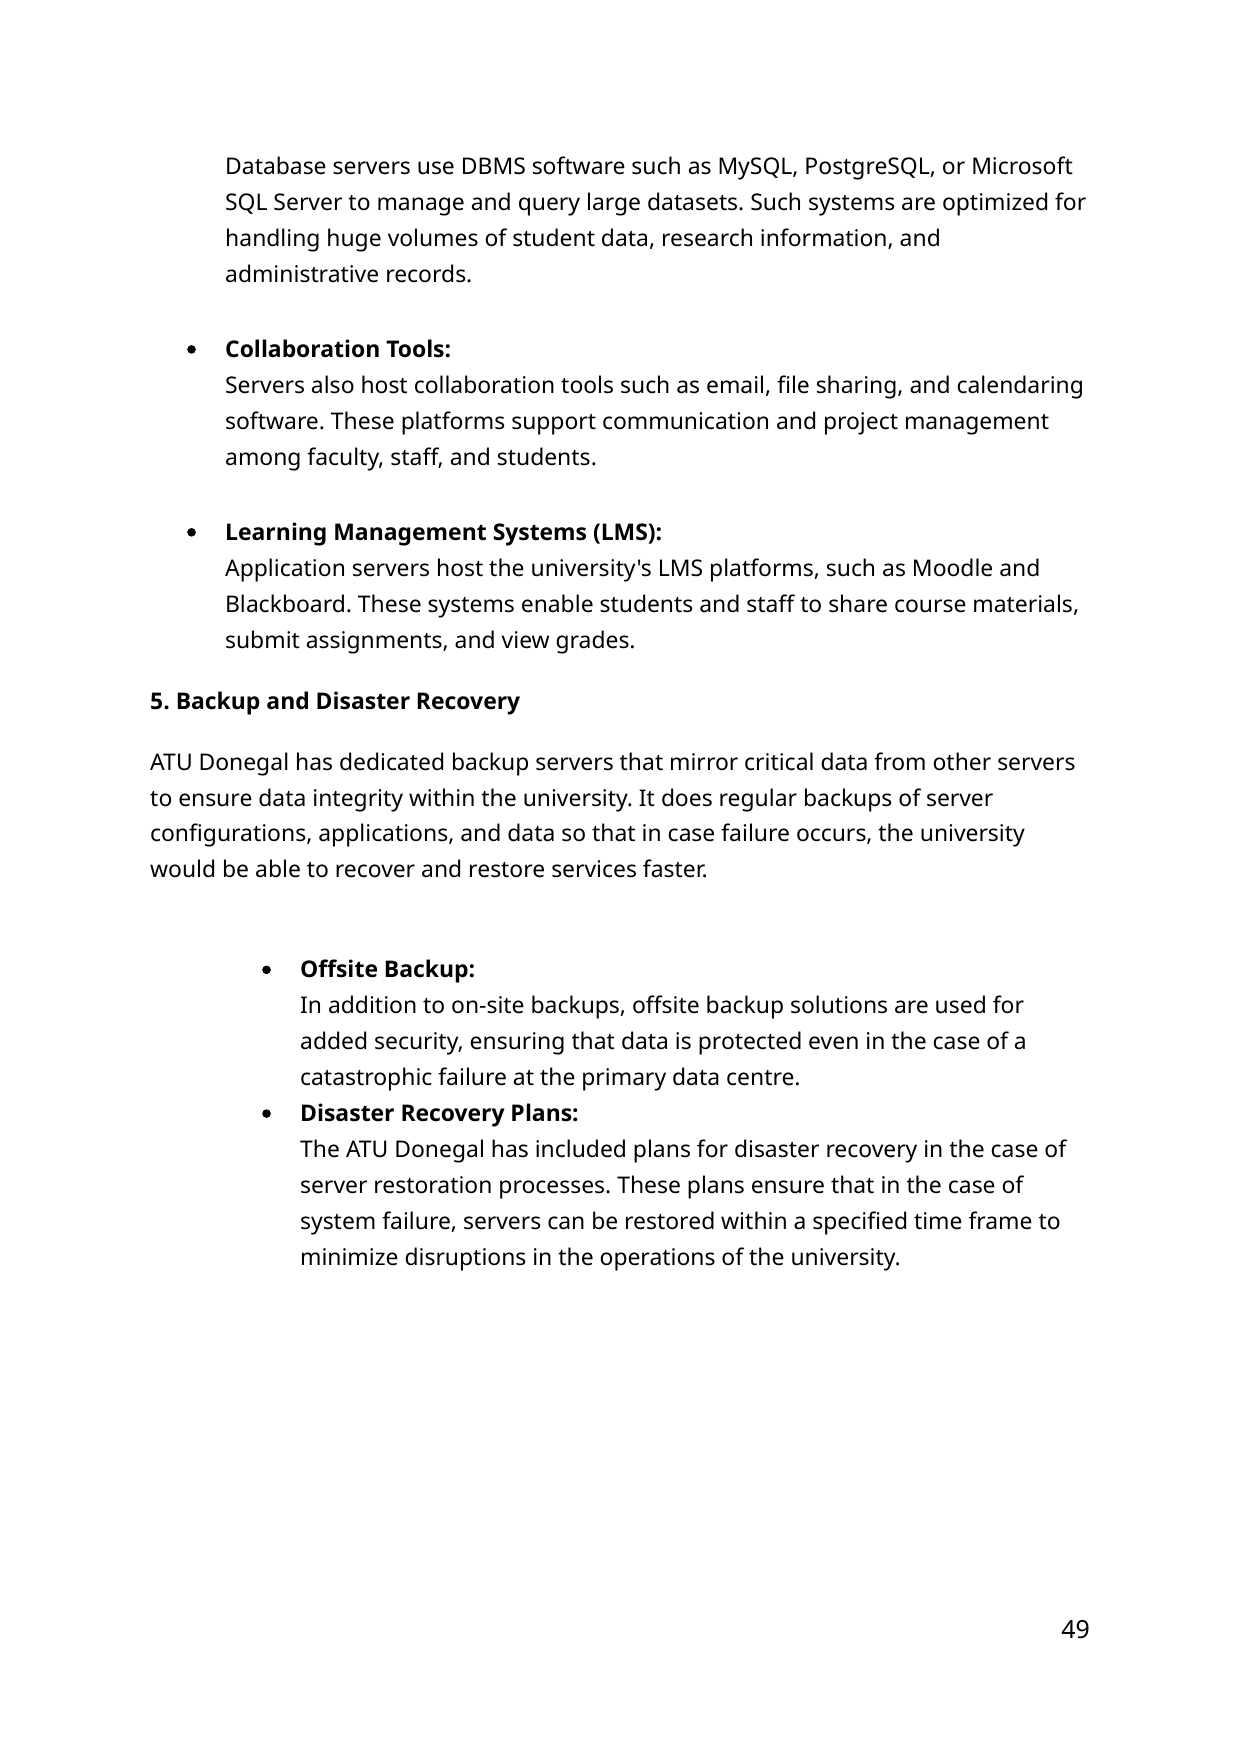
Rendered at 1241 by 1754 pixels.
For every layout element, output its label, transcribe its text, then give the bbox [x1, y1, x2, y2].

text ATU Donegal has dedicated backup servers that mirror critical data from other servers to ensure data integrity within the university. It does regular backups of server configurations, applications, and data so that in case failure occurs, the university would be able to recover and restore services faster. [150, 746, 1090, 884]
text 5. Backup and Disaster Recovery [150, 684, 1090, 716]
list The ATU Donegal has included plans for disaster recovery in the case of server restoration processes. These plans ensure that in the case of system failure, servers can be restored within a specified time frame to minimize disruptions in the operations of the university. [300, 1133, 1090, 1272]
list Application servers host the university's LMS platforms, such as Moodle and Blackboard. These systems enable students and staff to share course materials, submit assignments, and view grades. [225, 552, 1090, 655]
list In addition to on-site backups, offsite backup solutions are used for added security, ensuring that data is protected even in the case of a catastrophic failure at the primary data centre. [300, 989, 1090, 1092]
list Servers also host collaboration tools such as email, file sharing, and calendaring software. These platforms support communication and project management among faculty, staff, and students. [225, 369, 1090, 472]
list Learning Management Systems (LMS): [187, 516, 1090, 547]
list Database servers use DBMS software such as MySQL, PostgreSQL, or Microsoft SQL Server to manage and query large datasets. Such systems are optimized for handling huge volumes of student data, research information, and administrative records. [225, 150, 1090, 289]
list Disaster Recovery Plans: [262, 1097, 1090, 1128]
list Offsite Backup: [262, 953, 1090, 985]
list Collaboration Tools: [187, 333, 1090, 364]
